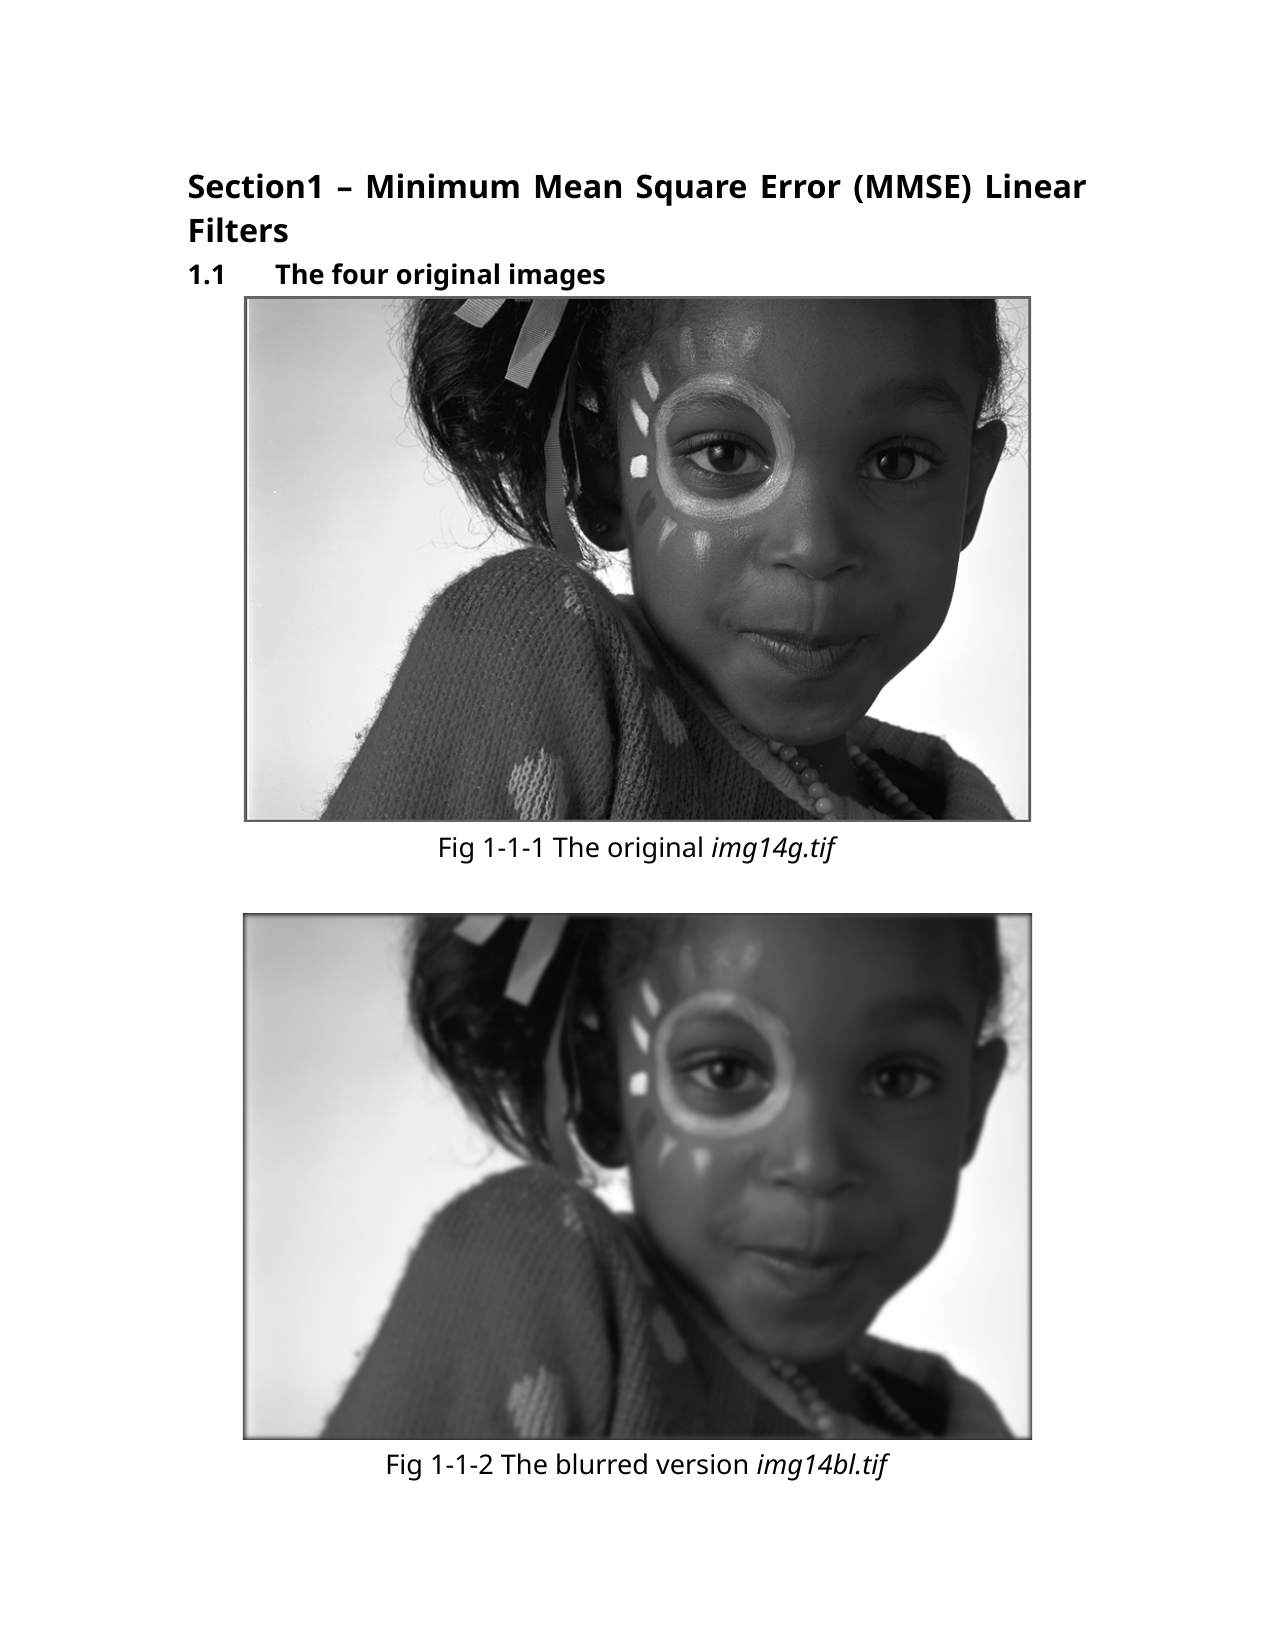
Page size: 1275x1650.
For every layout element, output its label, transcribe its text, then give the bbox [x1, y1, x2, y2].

text Section1 – Minimum Mean Square Error (MMSE) Linear Filters [187, 164, 1087, 252]
picture [242, 913, 1033, 1440]
text 1.1 The four original images [187, 252, 1087, 296]
text Fig 1-1-2 The blurred version img14bl.tif [187, 1442, 1087, 1486]
text Fig 1-1-1 The original img14g.tif [187, 825, 1087, 869]
picture [243, 296, 1032, 822]
